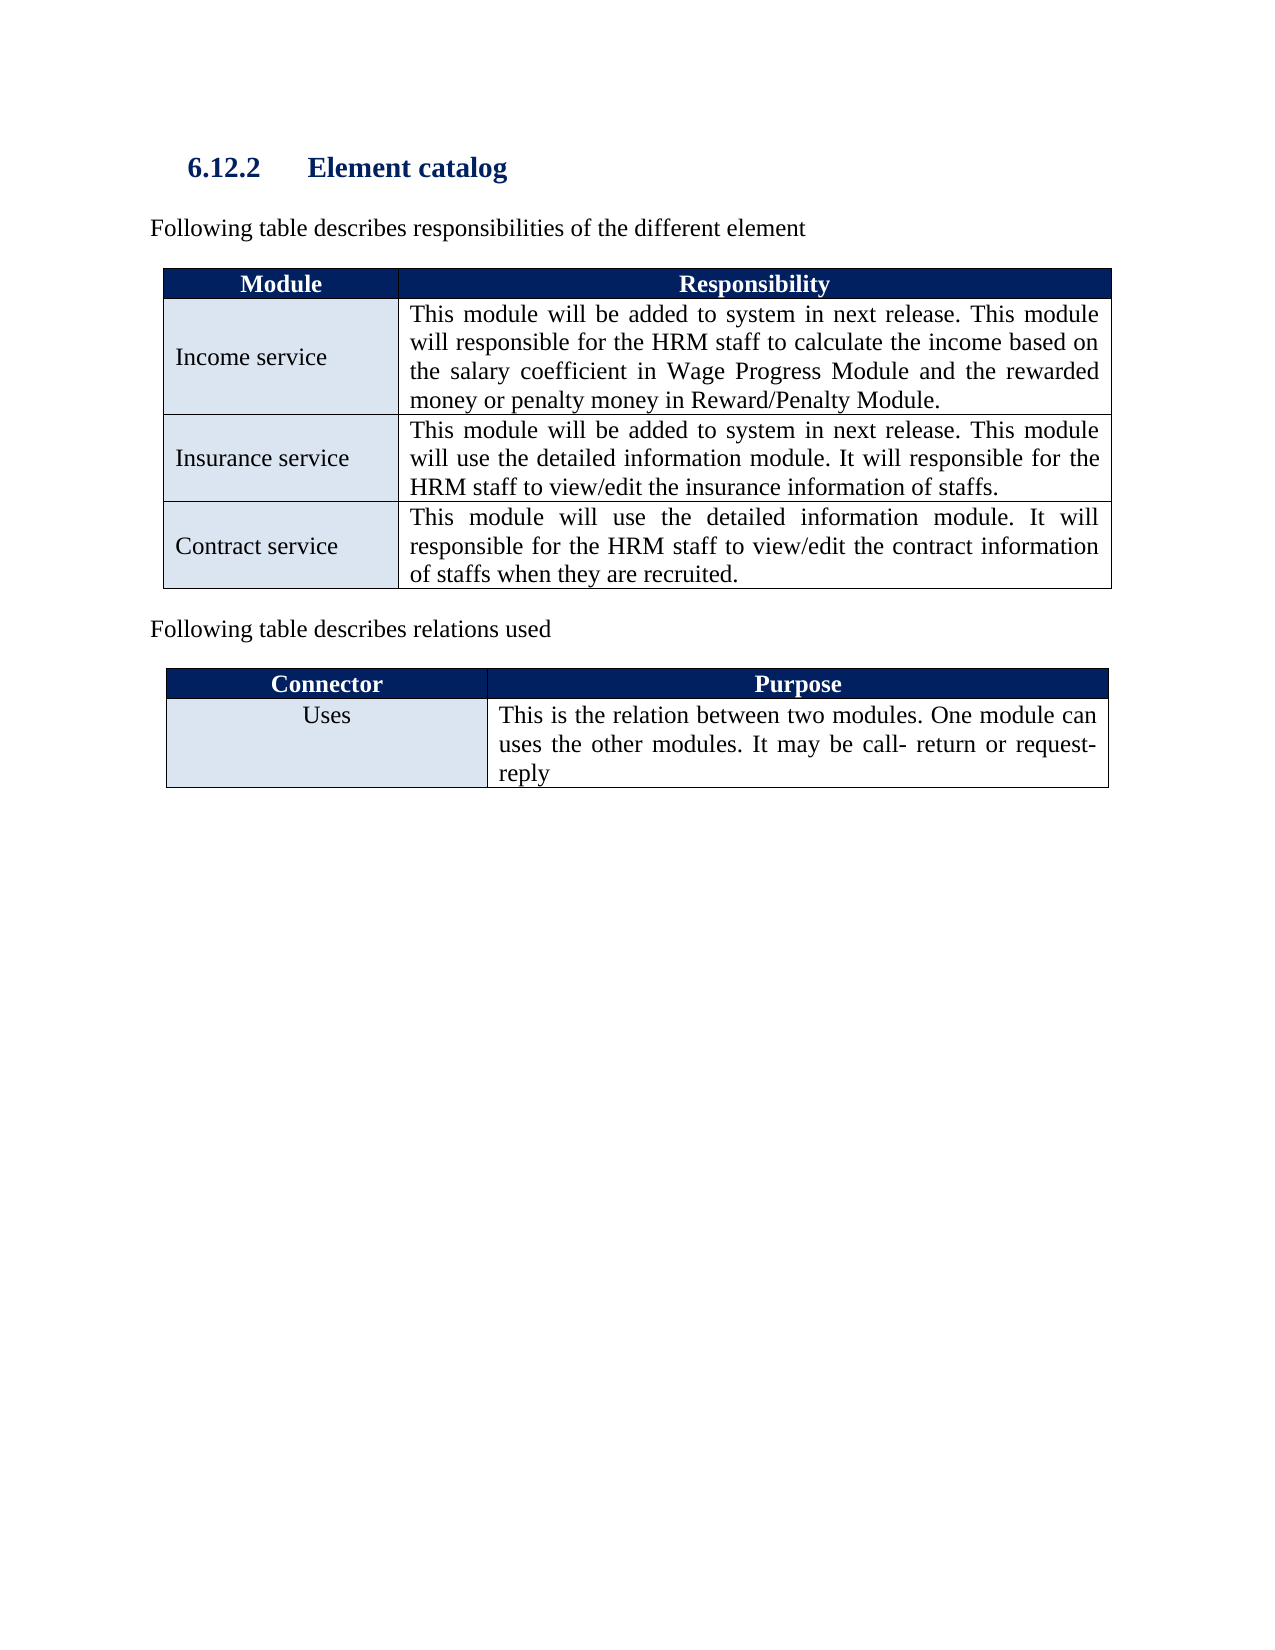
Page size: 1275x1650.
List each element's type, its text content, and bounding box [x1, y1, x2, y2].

table_cell This module will be added to system in next release. This module will use the detailed information module. It will responsible for the HRM staff to view/edit the insurance information of staffs. [399, 415, 1111, 501]
table_cell Income service [164, 299, 398, 414]
table_header Purpose [488, 669, 1108, 698]
subtitle Element catalog [187, 150, 1125, 183]
table_header Module [164, 269, 398, 298]
table_header Responsibility [399, 269, 1111, 298]
table_cell This module will be added to system in next release. This module will responsible for the HRM staff to calculate the income based on the salary coefficient in Wage Progress Module and the rewarded money or penalty money in Reward/Penalty Module. [399, 299, 1111, 414]
table_cell Contract service [164, 502, 398, 588]
text Following table describes responsibilities of the different element [150, 213, 1125, 242]
table_cell Uses [167, 699, 487, 787]
text Following table describes relations used [150, 614, 1125, 643]
table_header Connector [167, 669, 487, 698]
table_cell Insurance service [164, 415, 398, 501]
table_cell This module will use the detailed information module. It will responsible for the HRM staff to view/edit the contract information of staffs when they are recruited. [399, 502, 1111, 588]
table_cell This is the relation between two modules. One module can uses the other modules. It may be call- return or request- reply [488, 699, 1108, 787]
